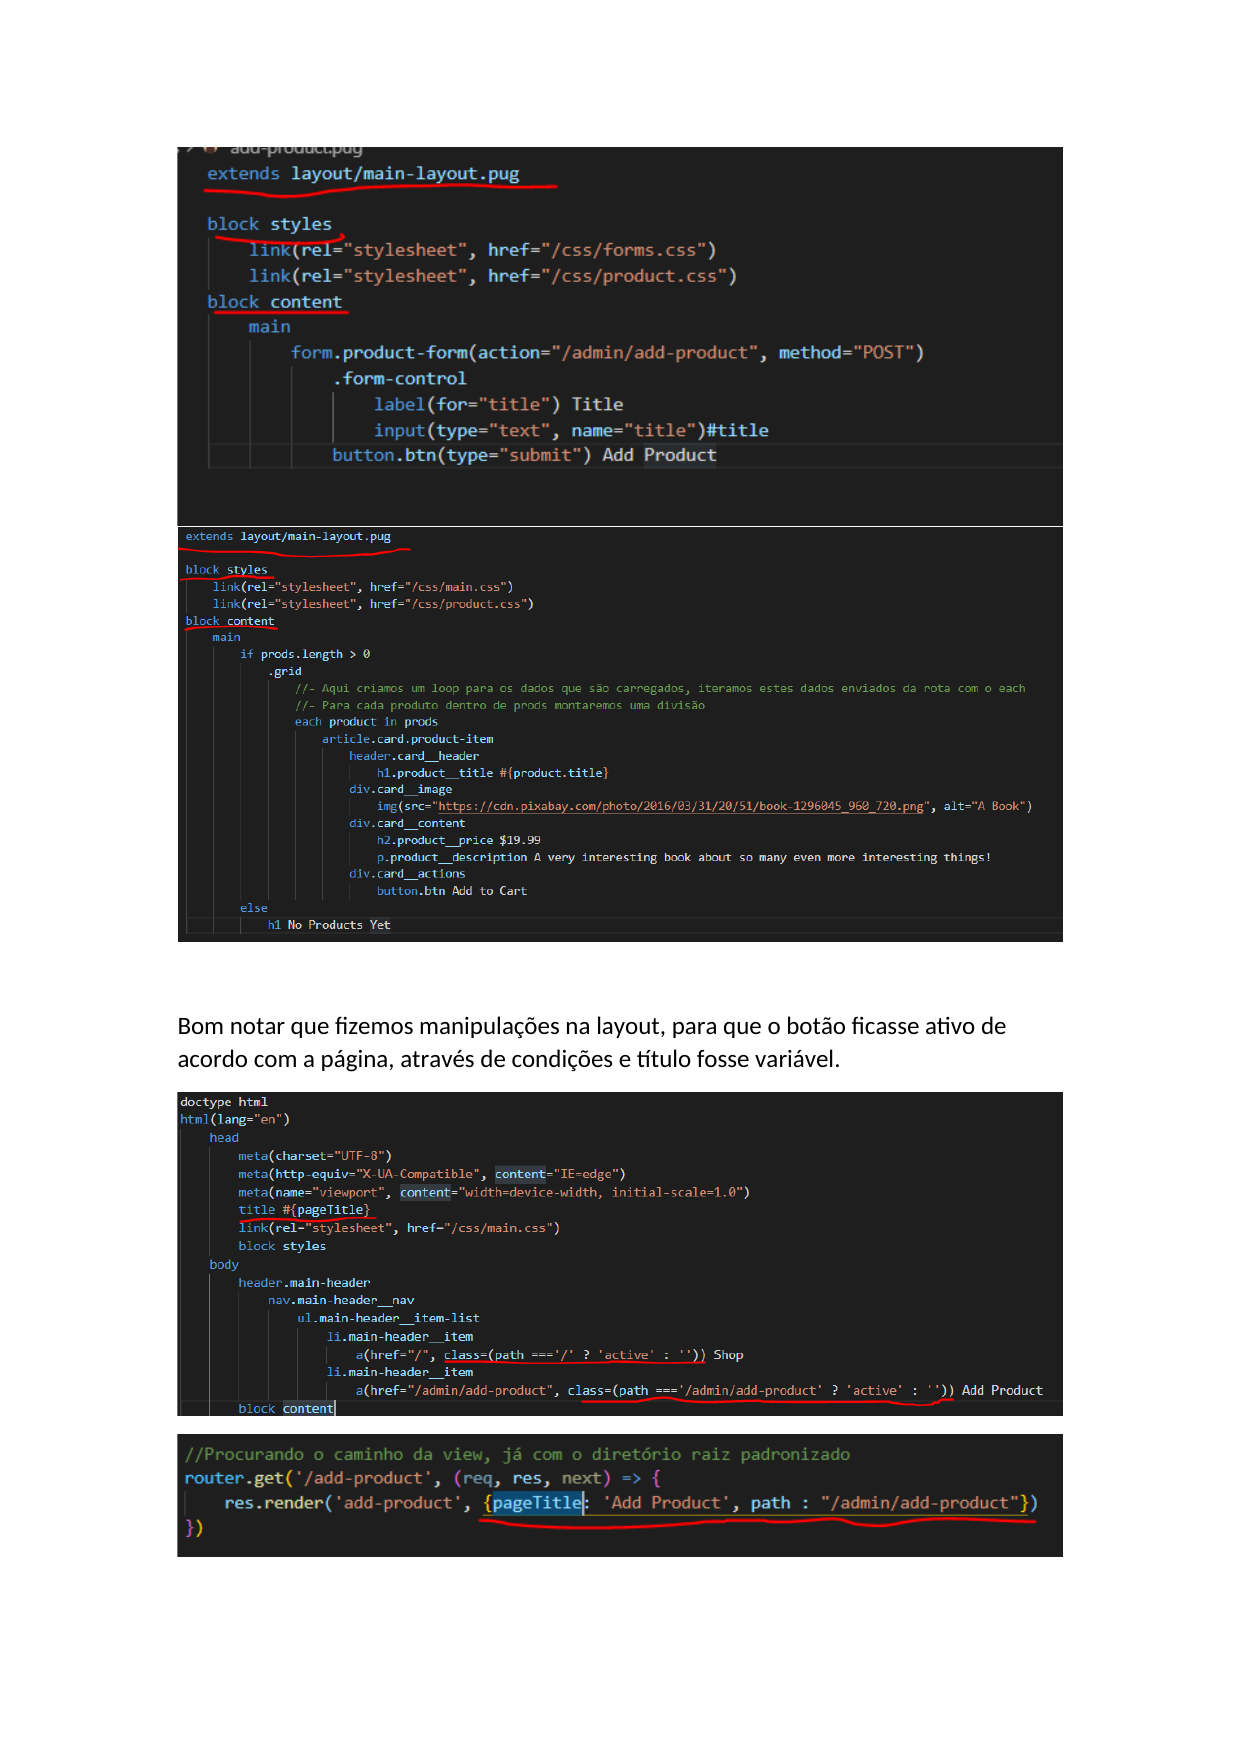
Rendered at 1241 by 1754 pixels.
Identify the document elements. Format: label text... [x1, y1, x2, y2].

picture [177, 1434, 1063, 1557]
text Bom notar que fizemos manipulações na layout, para que o botão ficasse ativo de acordo com a página, através de condições e título fosse variável. [177, 1010, 1063, 1073]
picture [177, 147, 1063, 526]
picture [177, 1092, 1063, 1416]
picture [177, 527, 1063, 942]
